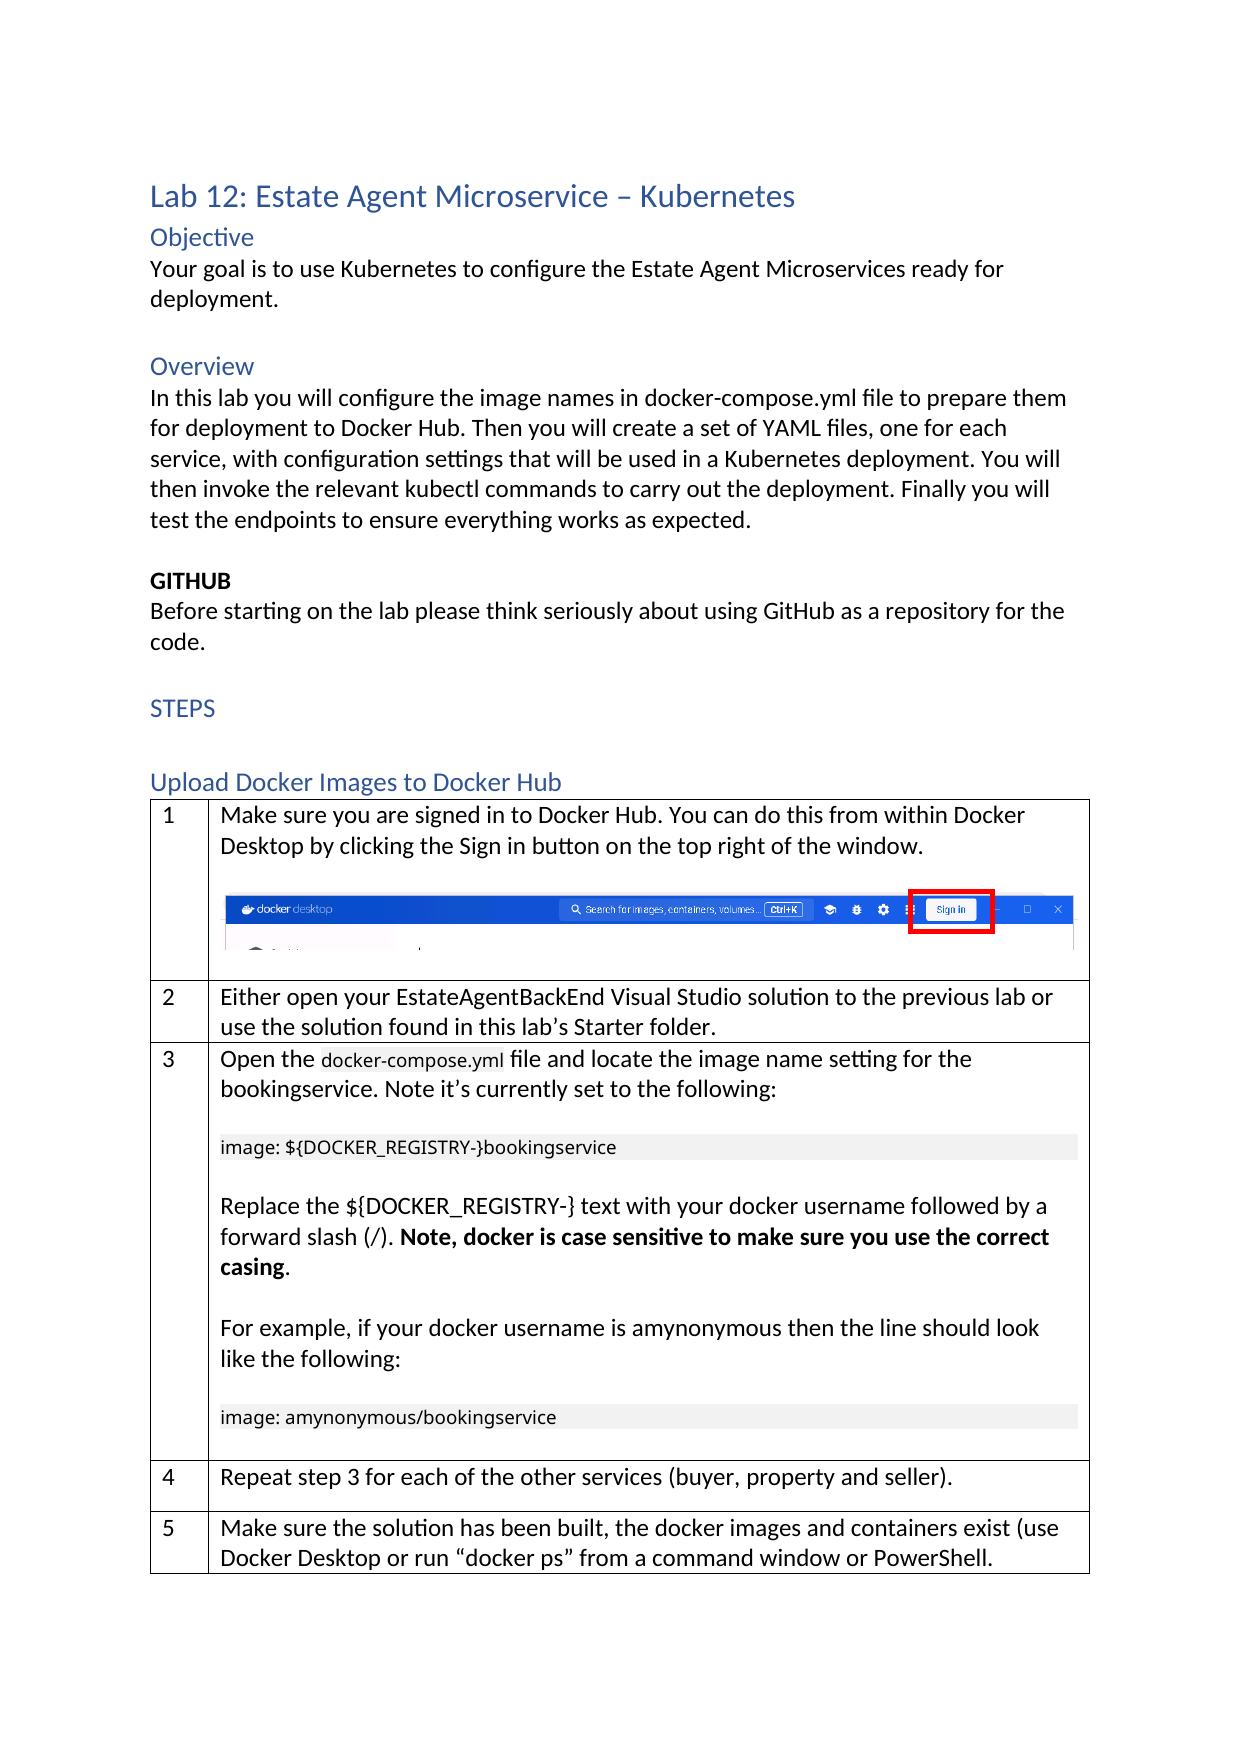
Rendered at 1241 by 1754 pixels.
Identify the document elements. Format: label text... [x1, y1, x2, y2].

text GITHUB [150, 565, 1090, 595]
picture [913, 894, 990, 929]
text Before starting on the lab please think seriously about using GitHub as a repository for the code. [150, 595, 1090, 656]
subtitle Objective [150, 220, 1090, 253]
subtitle Overview [150, 349, 1090, 382]
table_cell 4 [151, 1461, 208, 1511]
table_cell Repeat step 3 for each of the other services (buyer, property and seller). [209, 1461, 1089, 1511]
table_header Make sure you are signed in to Docker Hub. You can do this from within Docker Desktop by clicking the Sign in button on the top right of the window. [209, 800, 1089, 980]
table_cell 2 [151, 981, 208, 1042]
text In this lab you will configure the image names in docker-compose.yml file to prepare them for deployment to Docker Hub. Then you will create a set of YAML files, one for each service, with configuration settings that will be used in a Kubernetes deployment. You will then invoke the relevant kubectl commands to carry out the deployment. Finally you will test the endpoints to ensure everything works as expected. [150, 382, 1090, 534]
table_header 1 [151, 800, 208, 980]
subtitle STEPS [150, 691, 1090, 724]
table_cell Open the docker-compose.yml file and locate the image name setting for the bookingservice. Note it’s currently set to the following: image: ${DOCKER_REGISTRY-}bookingservice Replace the ${DOCKER_REGISTRY-} text with your docker username followed by a forward slash (/). Note, docker is case sensitive to make sure you use the correct casing. For example, if your docker username is amynonymous then the line should look like the following: image: amynonymous/bookingservice [209, 1043, 1089, 1460]
table_cell Either open your EstateAgentBackEnd Visual Studio solution to the previous lab or use the solution found in this lab’s Starter folder. [209, 981, 1089, 1042]
subtitle Upload Docker Images to Docker Hub [150, 765, 1090, 798]
text Your goal is to use Kubernetes to configure the Estate Agent Microservices ready for deployment. [150, 253, 1090, 314]
picture [220, 891, 1079, 950]
subtitle Lab 12: Estate Agent Microservice – Kubernetes [150, 175, 1090, 216]
table_cell Make sure the solution has been built, the docker images and containers exist (use Docker Desktop or run “docker ps” from a command window or PowerShell. [209, 1512, 1089, 1573]
table_cell 5 [151, 1512, 208, 1573]
table_cell 3 [151, 1043, 208, 1460]
